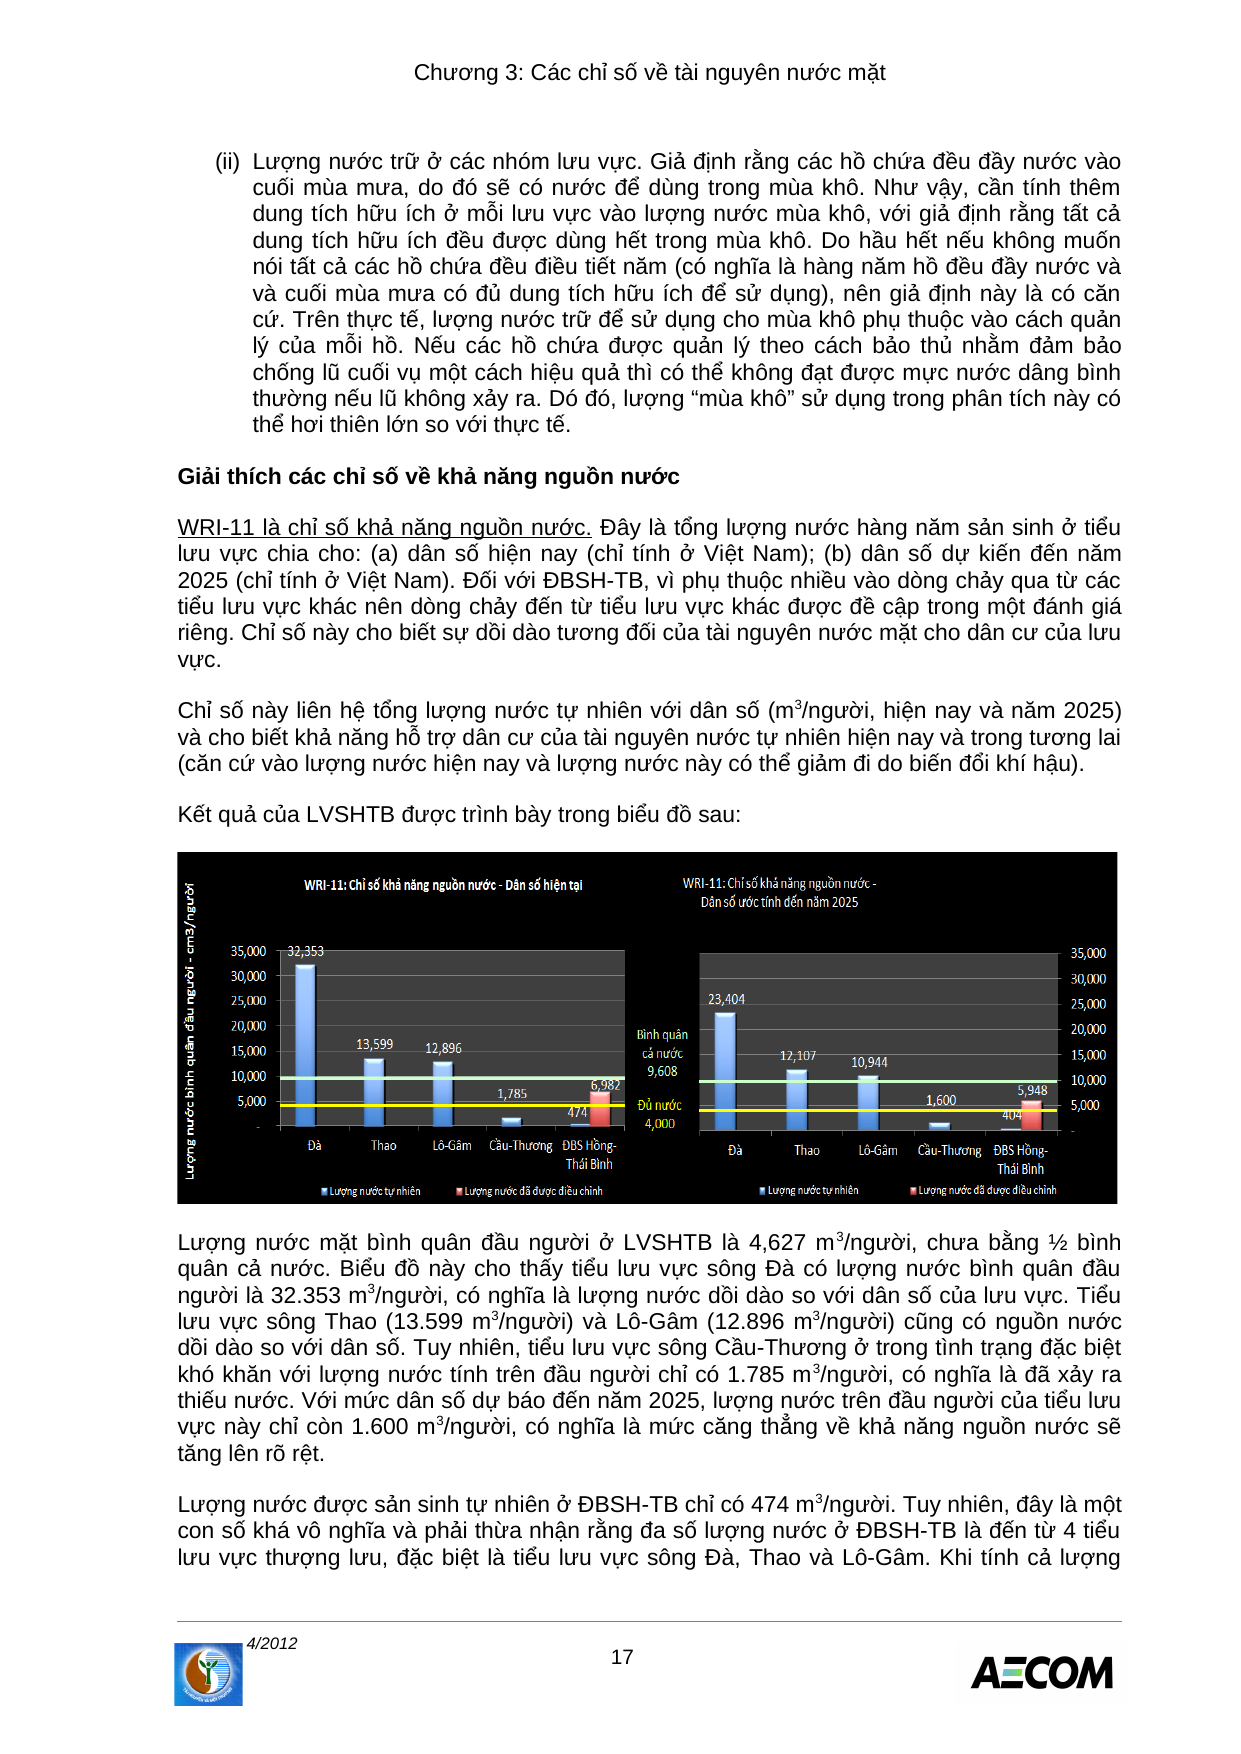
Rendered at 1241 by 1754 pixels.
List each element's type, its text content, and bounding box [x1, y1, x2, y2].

text Lượng nước mặt bình quân đầu người ở LVSHTB là 4,627 m3/người, chưa bằng ½ bình quân cả nước. Biểu đồ này cho thấy tiểu lưu vực sông Đà có lượng nước bình quân đầu người là 32.353 m3/người, có nghĩa là lượng nước dồi dào so với dân số của lưu vực. Tiểu lưu vực sông Thao (13.599 m3/người) và Lô-Gâm (12.896 m3/người) cũng có nguồn nước dồi dào so với dân số. Tuy nhiên, tiểu lưu vực sông Cầu-Thương ở trong tình trạng đặc biệt khó khăn với lượng nước tính trên đầu người chỉ có 1.785 m3/người, có nghĩa là đã xảy ra thiếu nước. Với mức dân số dự báo đến năm 2025, lượng nước trên đầu người của tiểu lưu vực này chỉ còn 1.600 m3/người, có nghĩa là mức căng thẳng về khả năng nguồn nước sẽ tăng lên rõ rệt. [177, 1229, 1122, 1466]
list Lượng nước trữ ở các nhóm lưu vực. Giả định rằng các hồ chứa đều đầy nước vào cuối mùa mưa, do đó sẽ có nước để dùng trong mùa khô. Như vậy, cần tính thêm dung tích hữu ích ở mỗi lưu vực vào lượng nước mùa khô, với giả định rằng tất cả dung tích hữu ích đều được dùng hết trong mùa khô. Do hầu hết nếu không muốn nói tất cả các hồ chứa đều điều tiết năm (có nghĩa là hàng năm hồ đều đầy nước và và cuối mùa mưa có đủ dung tích hữu ích để sử dụng), nên giả định này là có căn cứ. Trên thực tế, lượng nước trữ để sử dụng cho mùa khô phụ thuộc vào cách quản lý của mỗi hồ. Nếu các hồ chứa được quản lý theo cách bảo thủ nhằm đảm bảo chống lũ cuối vụ một cách hiệu quả thì có thể không đạt được mực nước dâng bình thường nếu lũ không xảy ra. Dó đó, lượng “mùa khô” sử dụng trong phân tích này có thể hơi thiên lớn so với thực tế. [215, 148, 1122, 438]
picture [174, 1643, 243, 1706]
text Chỉ số này liên hệ tổng lượng nước tự nhiên với dân số (m3/người, hiện nay và năm 2025) và cho biết khả năng hỗ trợ dân cư của tài nguyên nước tự nhiên hiện nay và trong tương lai (căn cứ vào lượng nước hiện nay và lượng nước này có thể giảm đi do biến đổi khí hậu). [177, 697, 1122, 776]
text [177, 1491, 1122, 1570]
picture [955, 1642, 1128, 1704]
text Kết quả của LVSHTB được trình bày trong biểu đồ sau: [177, 801, 1122, 827]
picture [177, 852, 1118, 1204]
text WRI-11 là chỉ số khả năng nguồn nước. Đây là tổng lượng nước hàng năm sản sinh ở tiểu lưu vực chia cho: (a) dân số hiện nay (chỉ tính ở Việt Nam); (b) dân số dự kiến đến năm 2025 (chỉ tính ở Việt Nam). Đối với ĐBSH-TB, vì phụ thuộc nhiều vào dòng chảy qua từ các tiểu lưu vực khác nên dòng chảy đến từ tiểu lưu vực khác được đề cập trong một đánh giá riêng. Chỉ số này cho biết sự dồi dào tương đối của tài nguyên nước mặt cho dân cư của lưu vực. [177, 514, 1122, 672]
subtitle Giải thích các chỉ số về khả năng nguồn nước [177, 463, 1122, 489]
